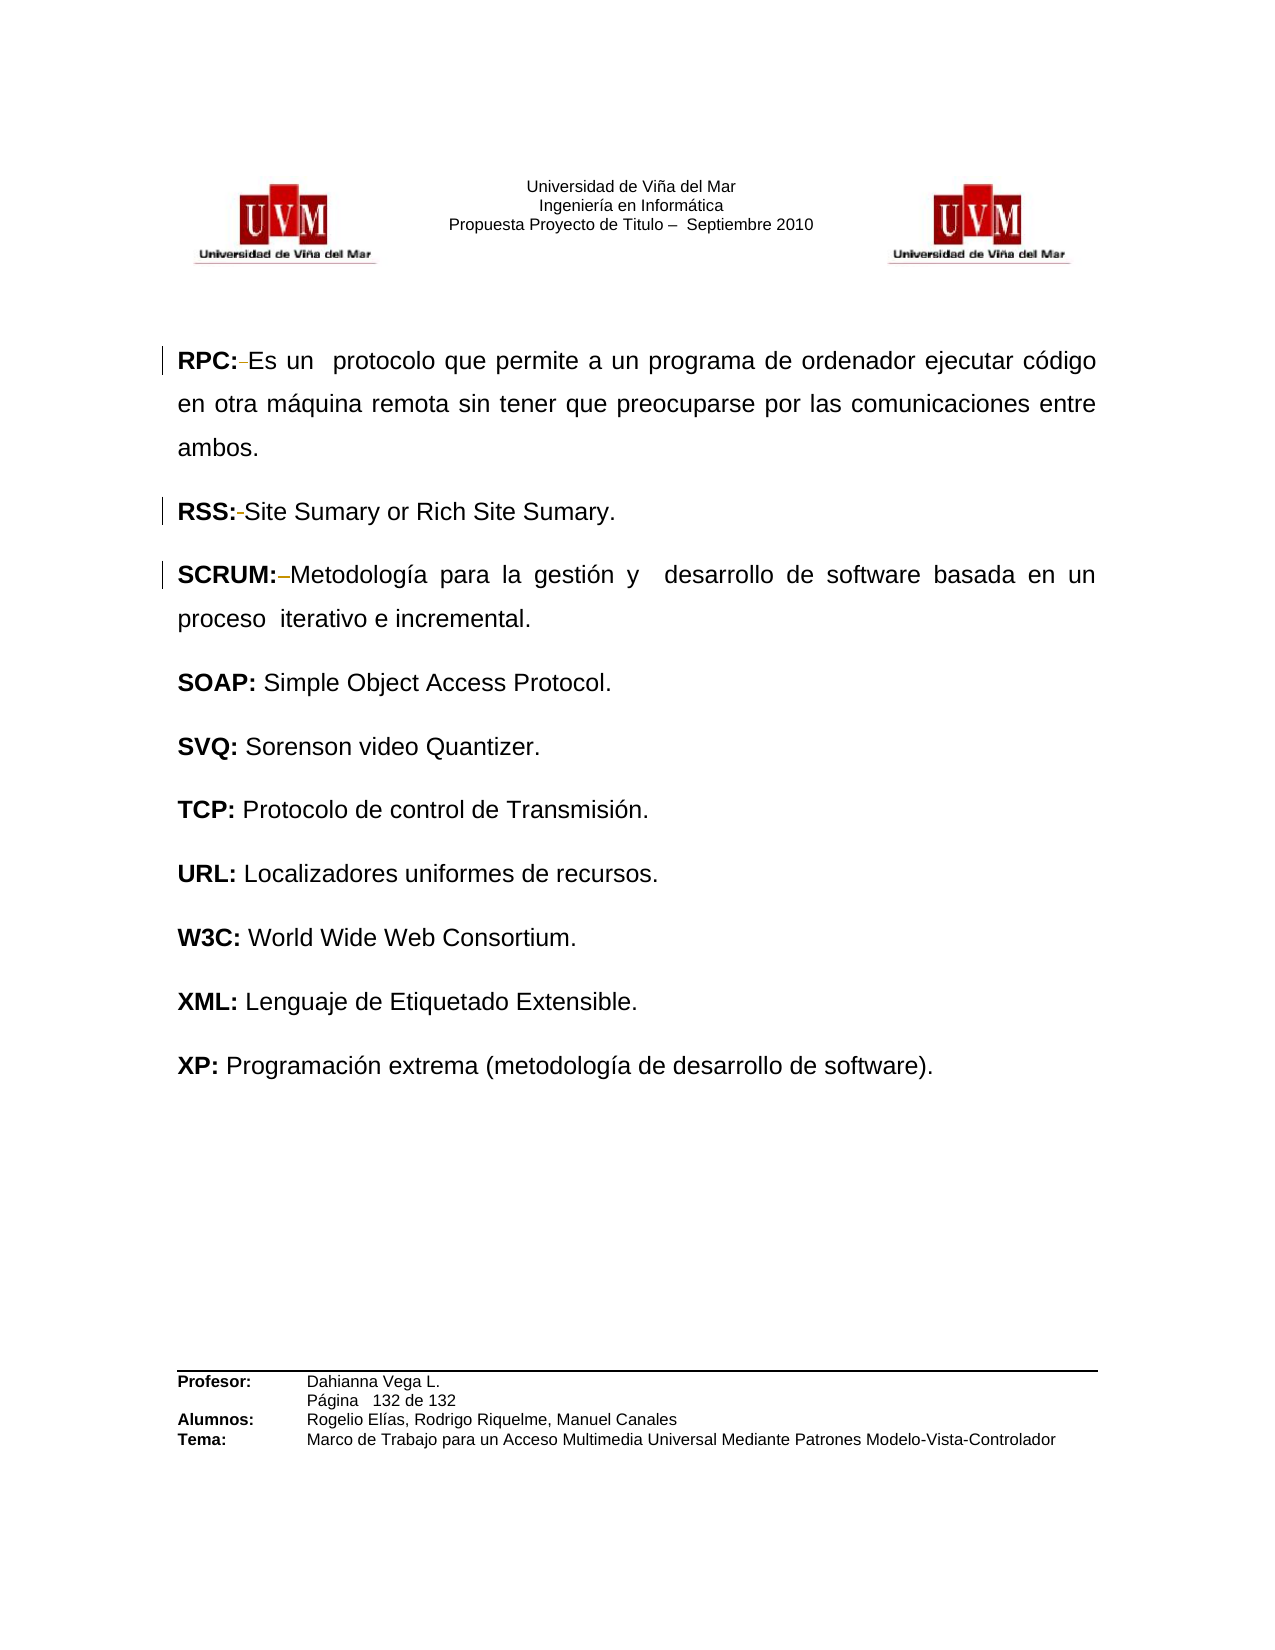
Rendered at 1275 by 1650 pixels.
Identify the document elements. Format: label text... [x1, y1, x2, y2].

picture [177, 176, 390, 267]
text RPC:Es un protocolo que permite a un programa de ordenador ejecutar código en otra máquina remota sin tener que preocuparse por las comunicaciones entre ambos. [177, 346, 1098, 461]
text TCP: Protocolo de control de Transmisión. [177, 796, 1098, 824]
picture [871, 176, 1084, 267]
text URL: Localizadores uniformes de recursos. [177, 859, 1098, 888]
text W3C: World Wide Web Consortium. [177, 923, 1098, 952]
text SVQ: Sorenson video Quantizer. [177, 732, 1098, 760]
text XML: Lenguaje de Etiquetado Extensible. [177, 987, 1098, 1016]
text SCRUM:Metodología para la gestión y desarrollo de software basada en un proceso iterativo e incremental. [177, 561, 1098, 632]
text RSS:Site Sumary or Rich Site Sumary. [177, 497, 1098, 525]
text XP: Programación extrema (metodología de desarrollo de software). [177, 1051, 1098, 1080]
text SOAP: Simple Object Access Protocol. [177, 668, 1098, 696]
